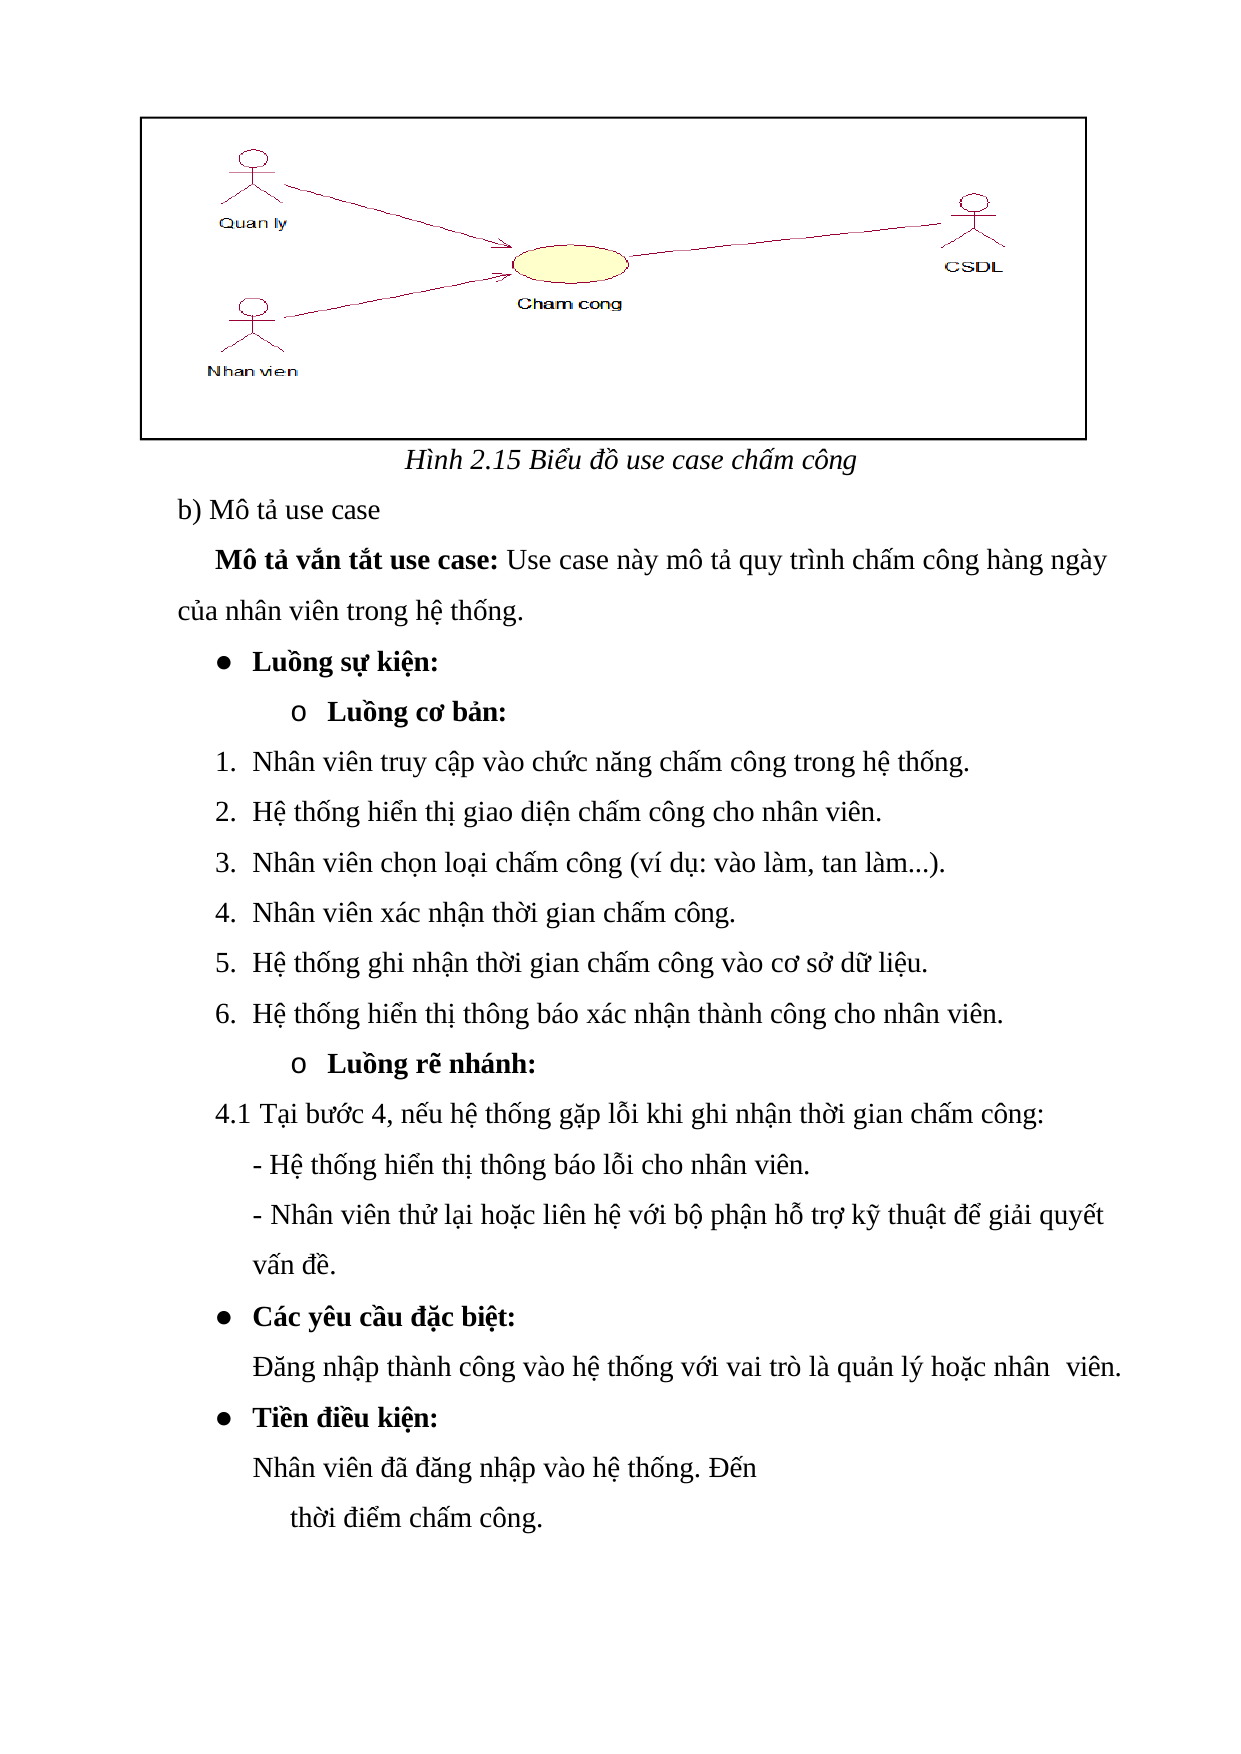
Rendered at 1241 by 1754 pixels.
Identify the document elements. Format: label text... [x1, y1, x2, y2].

subtitle Luồng sự kiện: [215, 643, 1166, 678]
list Hệ thống hiển thị thông báo lỗi cho nhân viên. [252, 1147, 1166, 1180]
list Nhân viên chọn loại chấm công (ví dụ: vào làm, tan làm...). [215, 845, 1166, 878]
list Mô tả use case [177, 492, 1166, 526]
subtitle Luồng rẽ nhánh: [290, 1046, 1166, 1082]
subtitle Tiền điều kiện: [215, 1399, 1166, 1434]
list Tại bước 4, nếu hệ thống gặp lỗi khi ghi nhận thời gian chấm công: [215, 1097, 1166, 1130]
list Nhân viên thử lại hoặc liên hệ với bộ phận hỗ trợ kỹ thuật để giải quyết vấn đề. [252, 1197, 1121, 1281]
subtitle Các yêu cầu đặc biệt: [215, 1298, 1166, 1333]
picture [207, 149, 1005, 376]
text Hình 2.15 Biểu đồ use case chấm công [184, 442, 1077, 475]
list Hệ thống ghi nhận thời gian chấm công vào cơ sở dữ liệu. [215, 946, 1166, 979]
text Mô tả vắn tắt use case: Use case này mô tả quy trình chấm công hàng ngày của nhân viên trong hệ thống. [177, 542, 1132, 626]
list Luồng cơ bản: [290, 694, 1166, 730]
list Nhân viên truy cập vào chức năng chấm công trong hệ thống. [215, 744, 1166, 778]
list Hệ thống hiển thị giao diện chấm công cho nhân viên. [215, 794, 1166, 828]
list Nhân viên xác nhận thời gian chấm công. [215, 895, 1166, 929]
list Hệ thống hiển thị thông báo xác nhận thành công cho nhân viên. [215, 996, 1166, 1029]
text Nhân viên đã đăng nhập vào hệ thống. Đến thời điểm chấm công. [252, 1450, 781, 1534]
text Đăng nhập thành công vào hệ thống với vai trò là quản lý hoặc nhân viên. [252, 1349, 1132, 1382]
